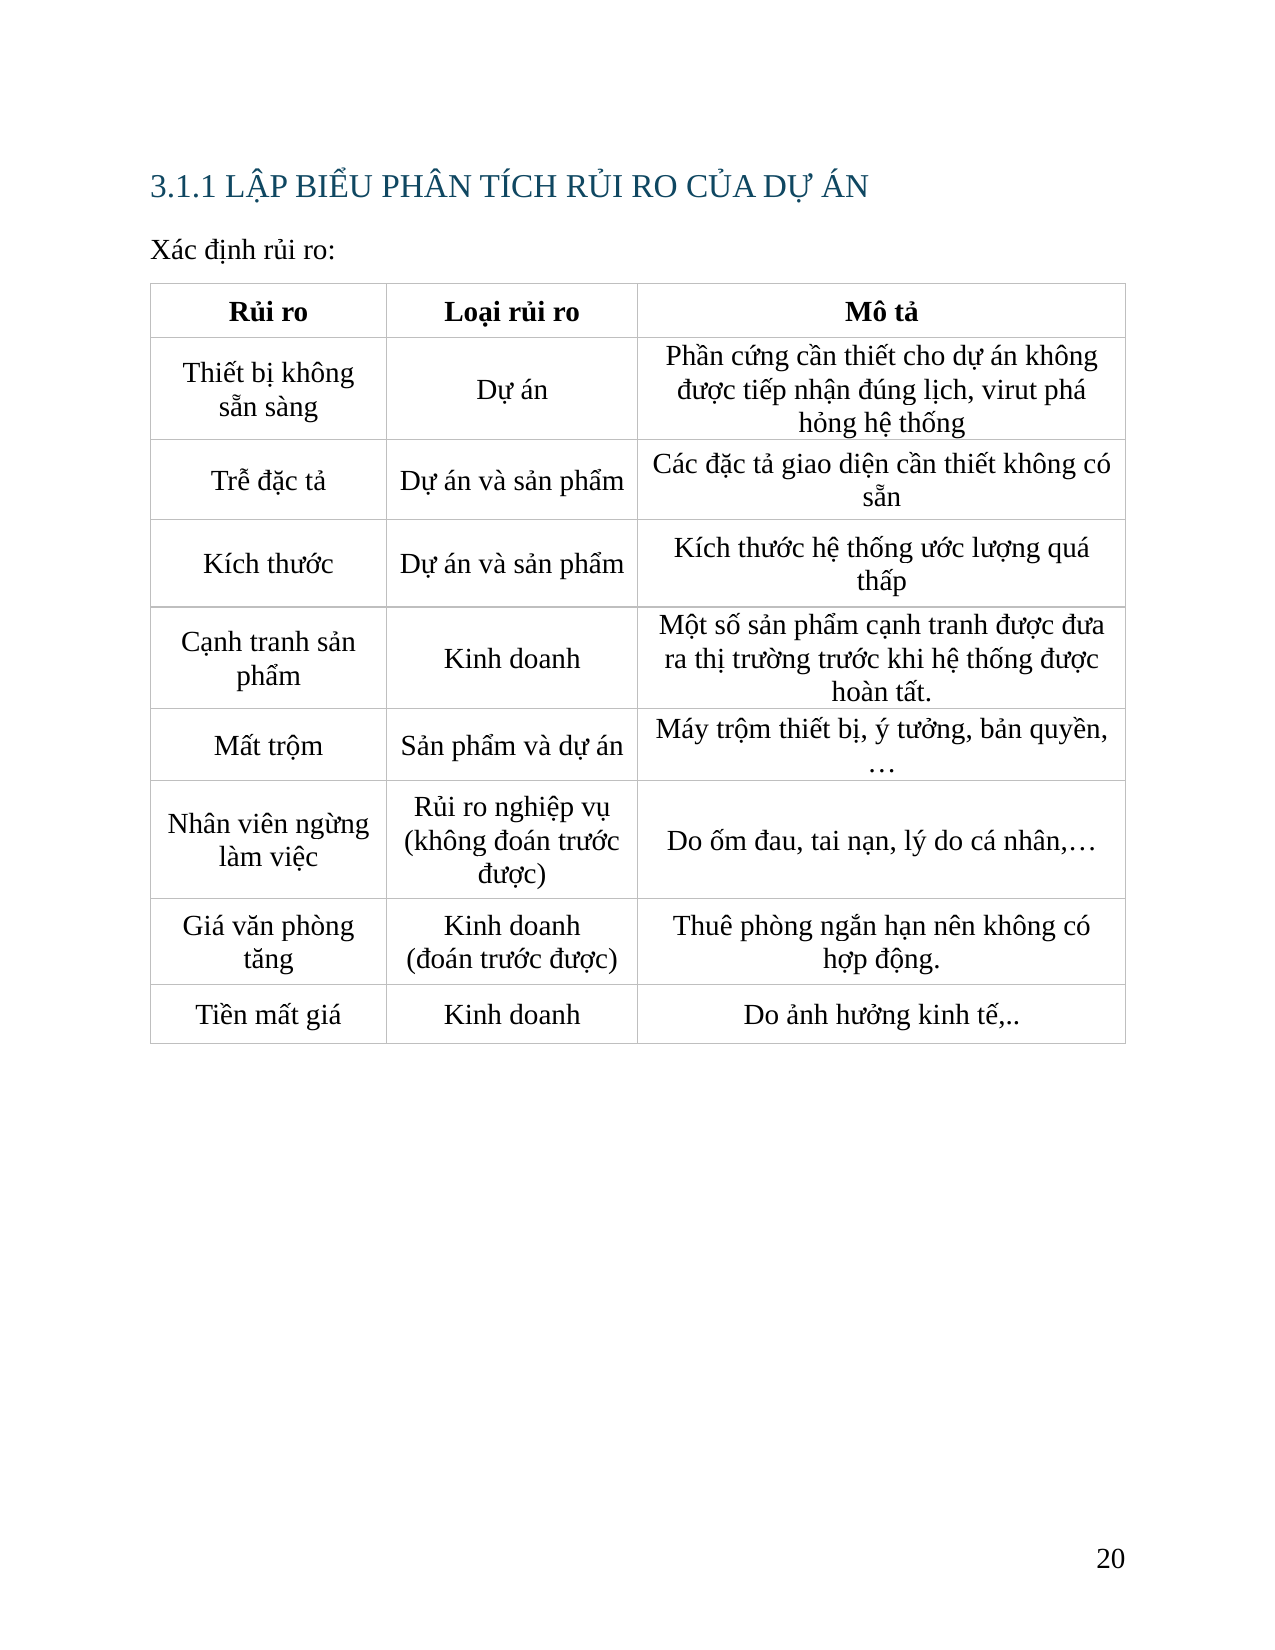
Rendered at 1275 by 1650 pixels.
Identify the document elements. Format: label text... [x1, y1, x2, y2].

table_cell Kinh doanh (đoán trước được) [387, 899, 637, 984]
table_cell Dự án [387, 338, 637, 439]
table_cell Dự án và sản phẩm [387, 440, 637, 519]
table_cell Một số sản phẩm cạnh tranh được đưa ra thị trường trước khi hệ thống được hoàn tất. [638, 608, 1125, 708]
subtitle 3.1.1 LẬP BIỂU PHÂN TÍCH RỦI RO CỦA DỰ ÁN [150, 167, 1125, 205]
table_cell Sản phẩm và dự án [387, 709, 637, 780]
table_cell Trễ đặc tả [151, 440, 386, 519]
table_header Mô tả [638, 284, 1125, 337]
table_cell Thiết bị không sẵn sàng [151, 338, 386, 439]
table_cell Cạnh tranh sản phẩm [151, 608, 386, 708]
table_cell Rủi ro nghiệp vụ (không đoán trước được) [387, 781, 637, 898]
table_cell Các đặc tả giao diện cần thiết không có sẵn [638, 440, 1125, 519]
table_cell Máy trộm thiết bị, ý tưởng, bản quyền,… [638, 709, 1125, 780]
table_cell Kinh doanh [387, 985, 637, 1043]
text Xác định rủi ro: [150, 232, 1125, 266]
table_cell Do ảnh hưởng kinh tế,.. [638, 985, 1125, 1043]
table_cell Kinh doanh [387, 608, 637, 708]
table_header Rủi ro [151, 284, 386, 337]
table_header Loại rủi ro [387, 284, 637, 337]
table_cell Thuê phòng ngắn hạn nên không có hợp động. [638, 899, 1125, 984]
table_cell Kích thước [151, 520, 386, 606]
table_cell Do ốm đau, tai nạn, lý do cá nhân,… [638, 781, 1125, 898]
table_cell Kích thước hệ thống ước lượng quá thấp [638, 520, 1125, 606]
table_cell Nhân viên ngừng làm việc [151, 781, 386, 898]
table_cell Phần cứng cần thiết cho dự án không được tiếp nhận đúng lịch, virut phá hỏng hệ thống [965, 338, 1125, 439]
table_cell Tiền mất giá [151, 985, 386, 1043]
table_cell Mất trộm [151, 709, 386, 780]
table_cell Giá văn phòng tăng [151, 899, 386, 984]
table_cell Dự án và sản phẩm [387, 520, 637, 606]
table_cell Phần cứng cần thiết cho dự án không được tiếp nhận đúng lịch, virut phá hỏng hệ thống [638, 338, 798, 439]
